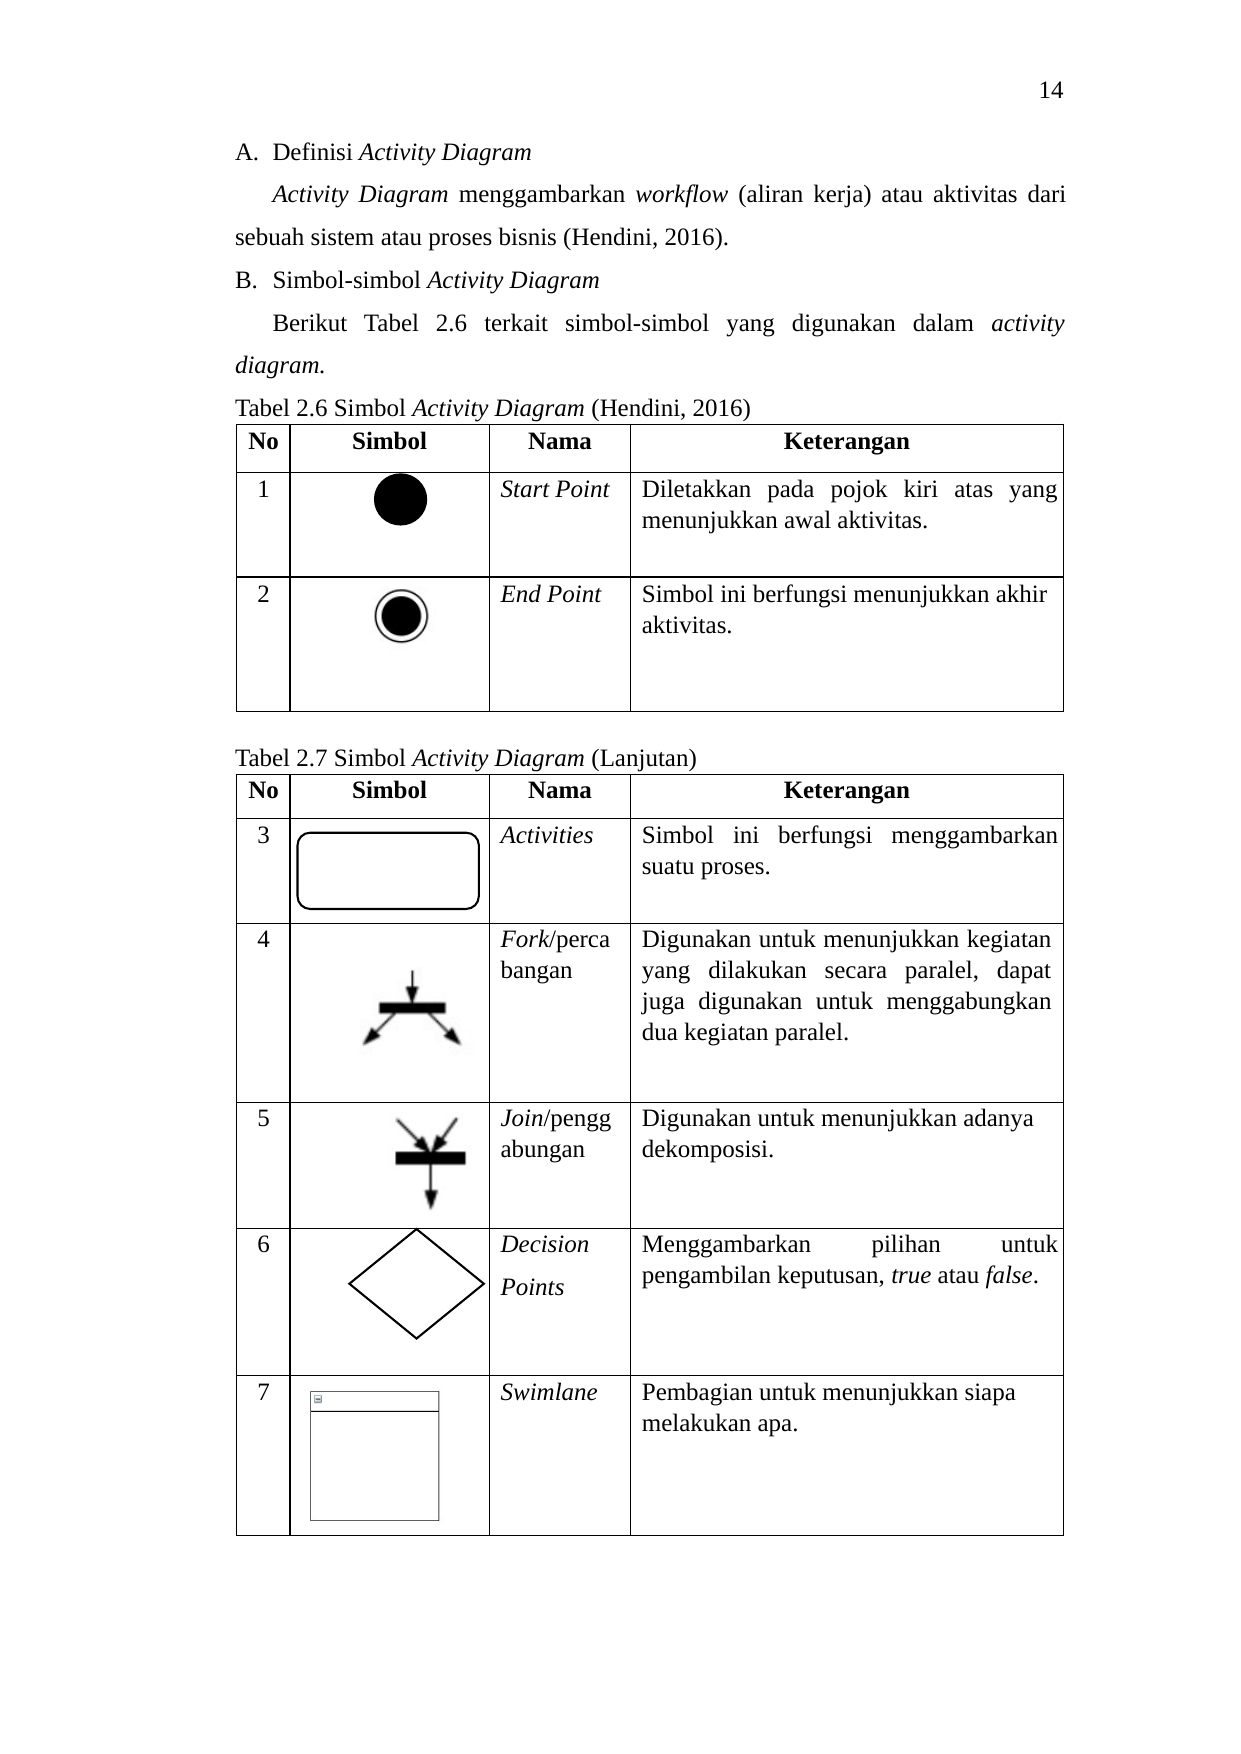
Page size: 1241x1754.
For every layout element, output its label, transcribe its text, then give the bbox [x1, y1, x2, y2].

table_cell [291, 1229, 489, 1375]
picture [353, 578, 447, 656]
table_cell Swimlane [490, 1376, 630, 1535]
list Simbol-simbol Activity Diagram [235, 265, 1068, 294]
table_cell 1 [237, 473, 289, 576]
table_cell 2 [237, 578, 289, 711]
table_header Simbol [291, 425, 489, 472]
table_header No [237, 775, 289, 818]
text Tabel 2.7 Simbol Activity Diagram (Lanjutan) [235, 743, 1067, 772]
table_cell [291, 578, 489, 711]
table_cell Digunakan untuk menunjukkan adanya dekomposisi. [631, 1103, 1063, 1228]
table_cell 4 [237, 924, 289, 1102]
table_header Nama [490, 775, 630, 818]
table_header Keterangan [631, 425, 1063, 472]
table_cell [291, 924, 489, 1102]
picture [371, 1103, 484, 1219]
table_cell 3 [237, 819, 289, 923]
text Berikut Tabel 2.6 terkait simbol-simbol yang digunakan dalam activity diagram. [235, 308, 1067, 379]
table_cell [291, 1376, 489, 1535]
table_cell 5 [237, 1103, 289, 1228]
table_cell [291, 1103, 489, 1228]
table_cell Simbol ini berfungsi menggambarkan suatu proses. [631, 819, 1063, 923]
table_cell Simbol ini berfungsi menunjukkan akhir aktivitas. [631, 578, 1063, 711]
table_header Keterangan [631, 775, 1063, 818]
text Tabel 2.6 Simbol Activity Diagram (Hendini, 2016) [235, 393, 1067, 422]
table_cell [291, 473, 489, 576]
picture [347, 955, 475, 1057]
table_cell End Point [490, 578, 630, 711]
table_cell Join/pengg abungan [490, 1103, 630, 1228]
table_header No [237, 425, 289, 472]
table_cell 6 [237, 1229, 289, 1375]
table_header Nama [490, 425, 630, 472]
table_cell Fork/perca bangan [490, 924, 630, 1102]
table_cell Decision Points [490, 1229, 630, 1375]
text Activity Diagram menggambarkan workflow (aliran kerja) atau aktivitas dari sebuah sistem atau proses bisnis (Hendini, 2016). [235, 179, 1067, 251]
table_cell Diletakkan pada pojok kiri atas yang menunjukkan awal aktivitas. [631, 473, 1063, 576]
table_cell 7 [237, 1376, 289, 1535]
table_cell Activities [490, 819, 630, 923]
table_cell Menggambarkan pilihan untuk pengambilan keputusan, true atau false. [631, 1229, 1063, 1375]
list Definisi Activity Diagram [235, 137, 1068, 166]
table_header Simbol [291, 775, 489, 818]
picture [304, 1382, 445, 1527]
table_cell [291, 819, 489, 923]
table_cell Start Point [490, 473, 630, 576]
table_cell Pembagian untuk menunjukkan siapa melakukan apa. [631, 1376, 1063, 1535]
table_cell Digunakan untuk menunjukkan kegiatan yang dilakukan secara paralel, dapat juga digunakan untuk menggabungkan dua kegiatan paralel. [631, 924, 1063, 1102]
